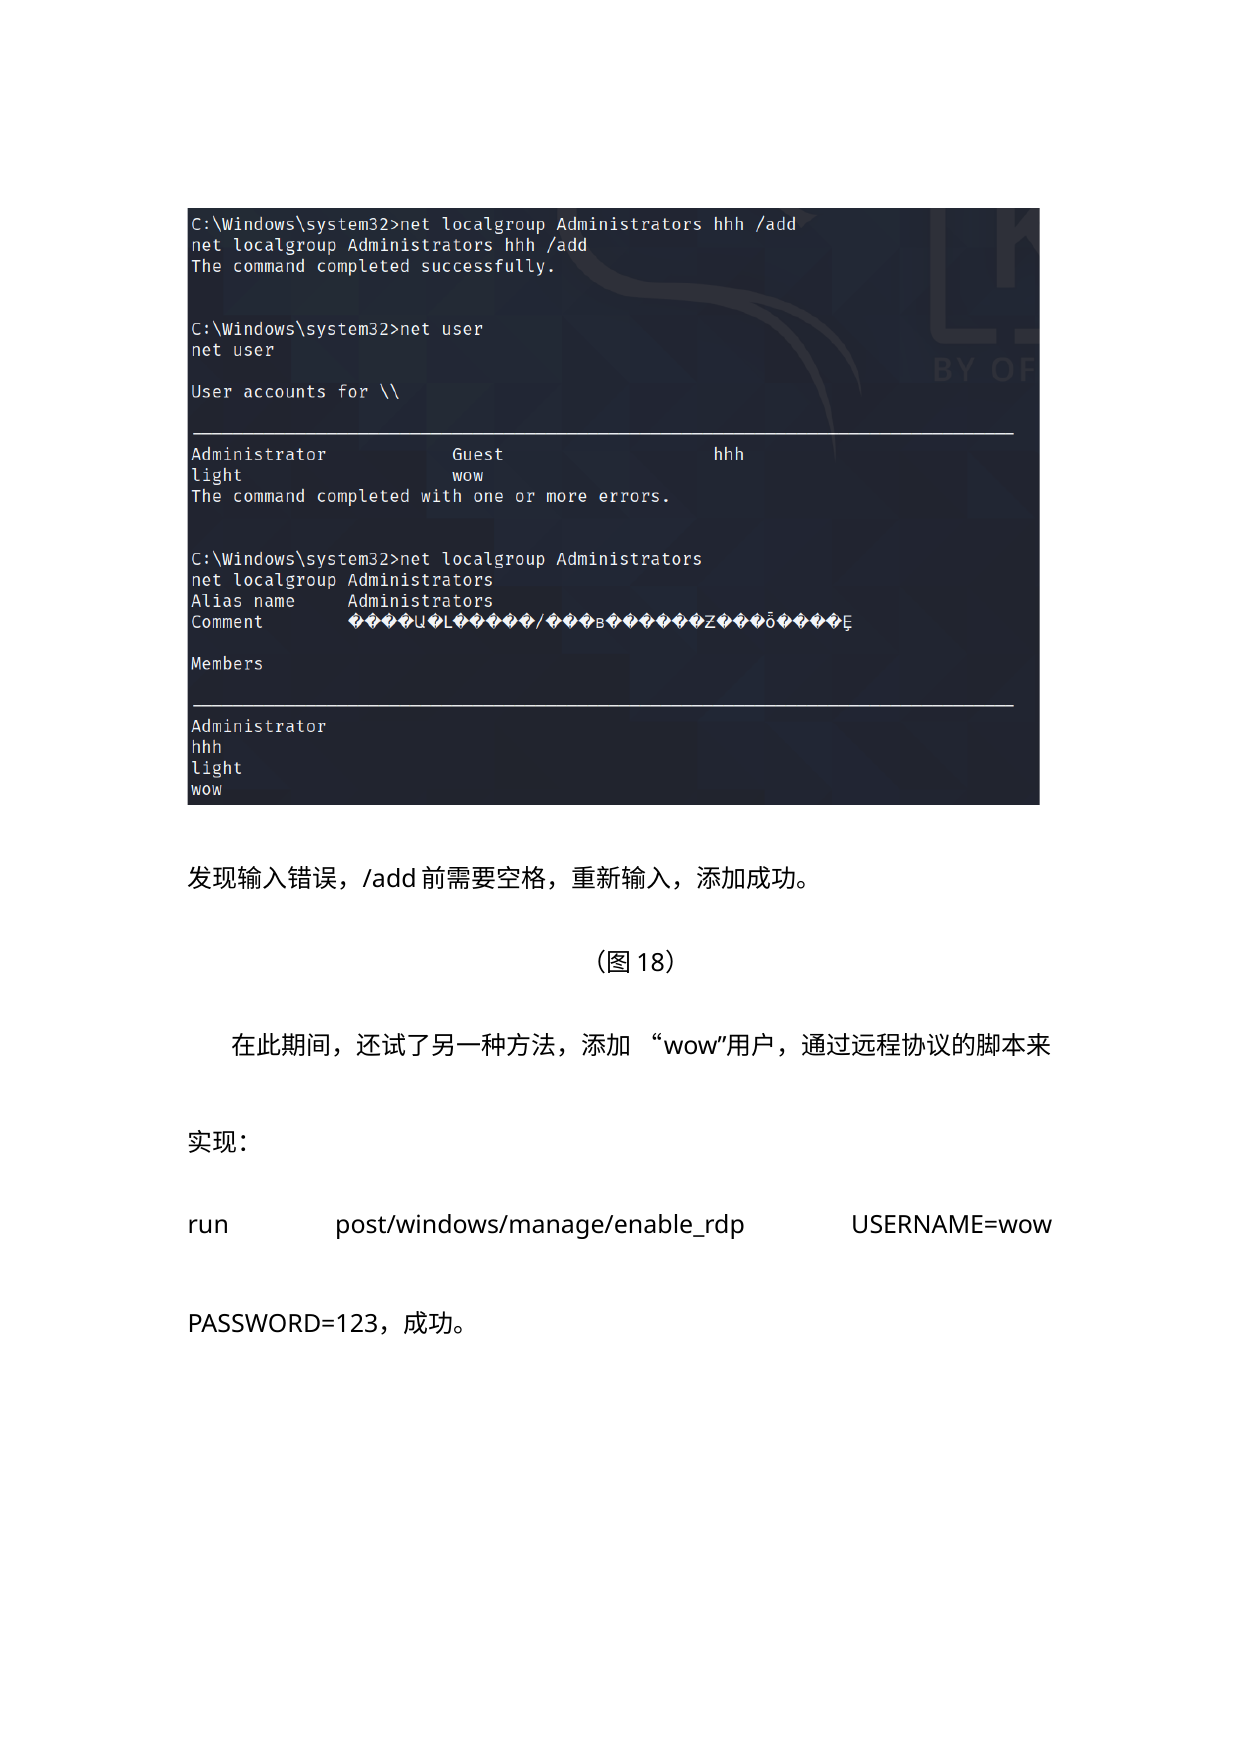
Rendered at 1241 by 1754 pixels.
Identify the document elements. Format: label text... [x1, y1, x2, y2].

text run post/windows/manage/enable_rdp USERNAME=wow PASSWORD=123，成功。 [187, 1191, 1053, 1354]
text （图18） [537, 928, 1053, 993]
text 在此期间，还试了另一种方法，添加 “wow”用户，通过远程协议的脚本来实现： [187, 1011, 1053, 1173]
picture [187, 208, 1040, 805]
